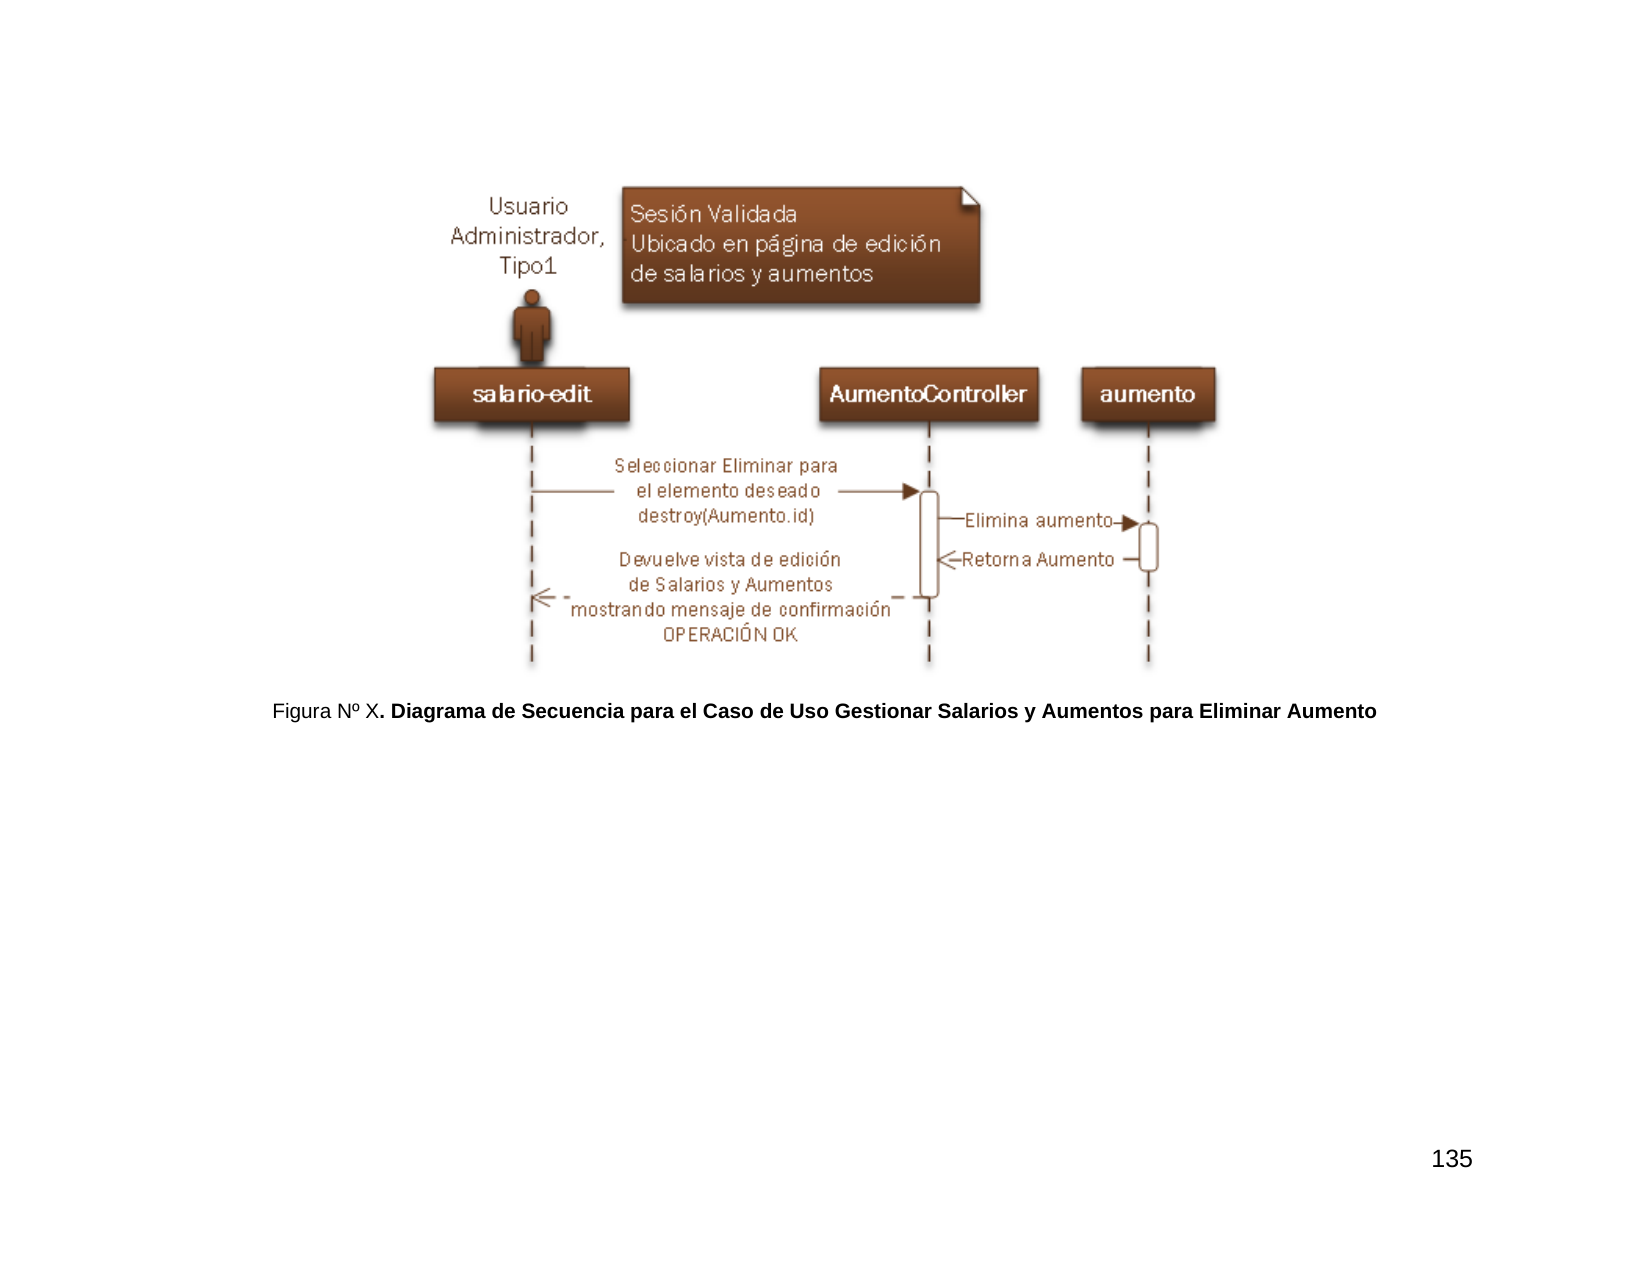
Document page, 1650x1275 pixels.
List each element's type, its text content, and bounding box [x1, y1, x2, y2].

text Figura Nº X. Diagrama de Secuencia para el Caso de Uso Gestionar Salarios y Aumentos para Eliminar Aumento [177, 698, 1473, 722]
picture [422, 177, 1228, 687]
